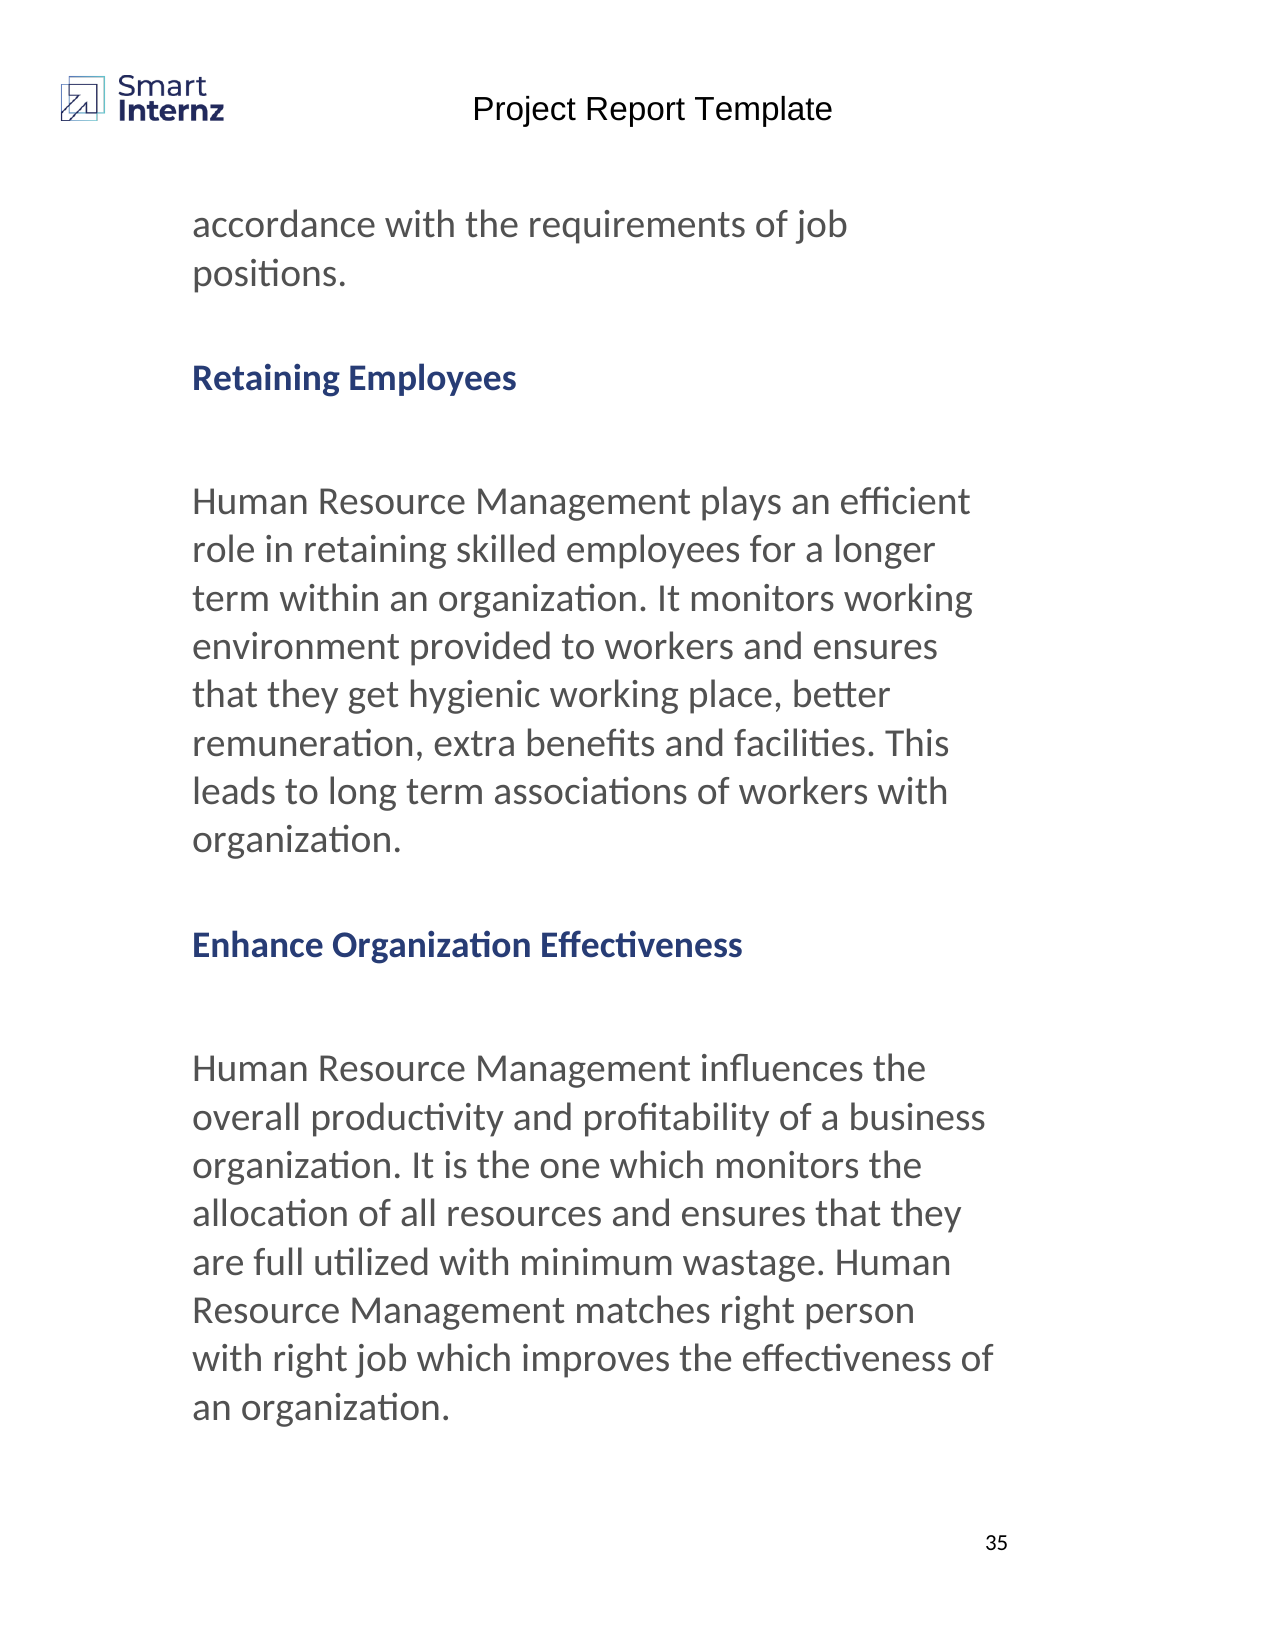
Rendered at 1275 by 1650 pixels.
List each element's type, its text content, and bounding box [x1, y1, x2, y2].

text Human Resource Management plays an efficient role in retaining skilled employees for a longer term within an organization. It monitors working environment provided to workers and ensures that they get hygienic working place, better remuneration, extra benefits and facilities. This leads to long term associations of workers with organization. [192, 476, 995, 863]
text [192, 199, 995, 296]
text Human Resource Management influences the overall productivity and profitability of a business organization. It is the one which monitors the allocation of all resources and ensures that they are full utilized with minimum wastage. Human Resource Management matches right person with right job which improves the effectiveness of an organization. [192, 1043, 995, 1430]
picture [60, 75, 224, 121]
subtitle Retaining Employees [192, 354, 995, 400]
subtitle Enhance Organization Effectiveness [192, 921, 995, 967]
